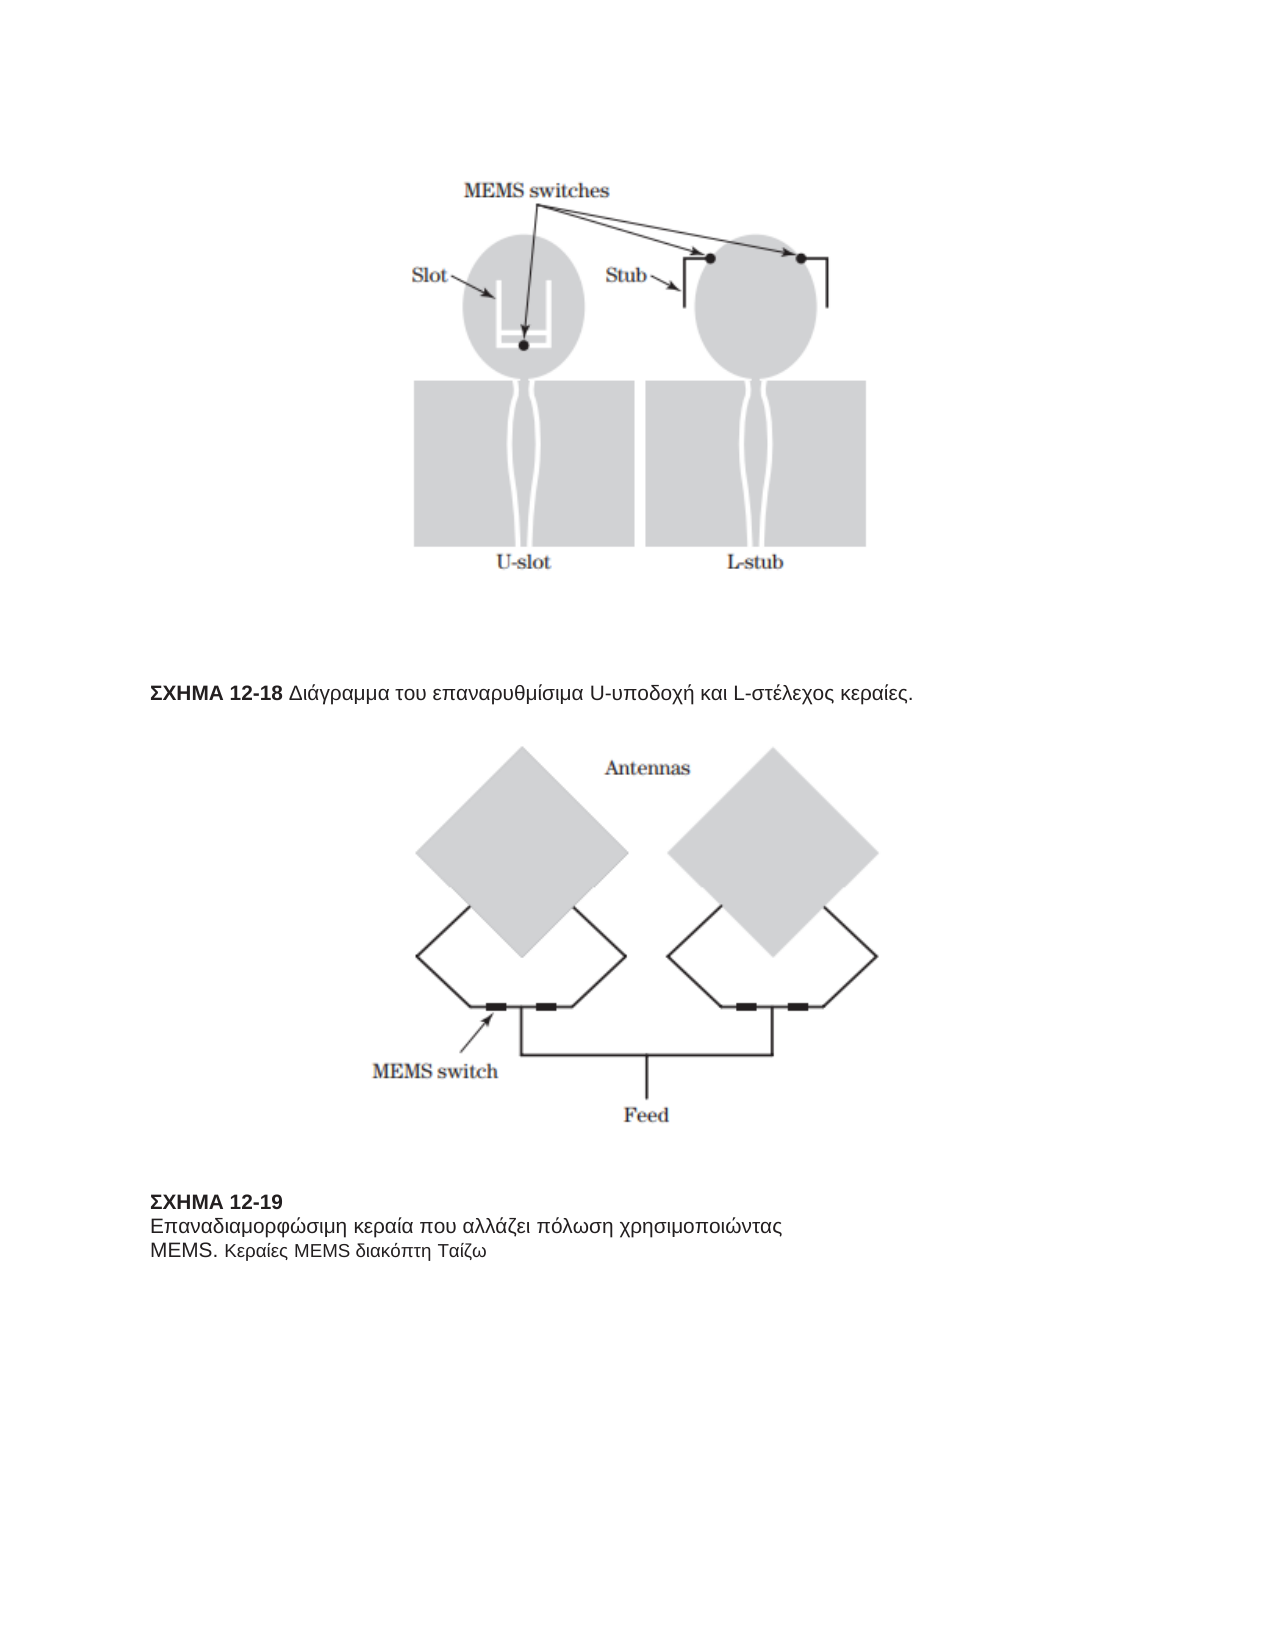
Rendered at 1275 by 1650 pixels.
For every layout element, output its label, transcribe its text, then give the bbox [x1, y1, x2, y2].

picture [150, 728, 1064, 1166]
text ΣΧΗΜΑ 12-18 Διάγραμμα του επαναρυθμίσιμα U-υποδοχή και L-στέλεχος κεραίες. [150, 680, 1125, 704]
text Επαναδιαμορφώσιμη κεραία που αλλάζει πόλωση χρησιμοποιώντας [150, 1214, 1125, 1238]
picture [150, 150, 1118, 616]
text ΣΧΗΜΑ 12-19 [150, 1190, 1125, 1214]
text MEMS. Κεραίες MEMS διακόπτη Ταίζω [150, 1238, 1125, 1262]
